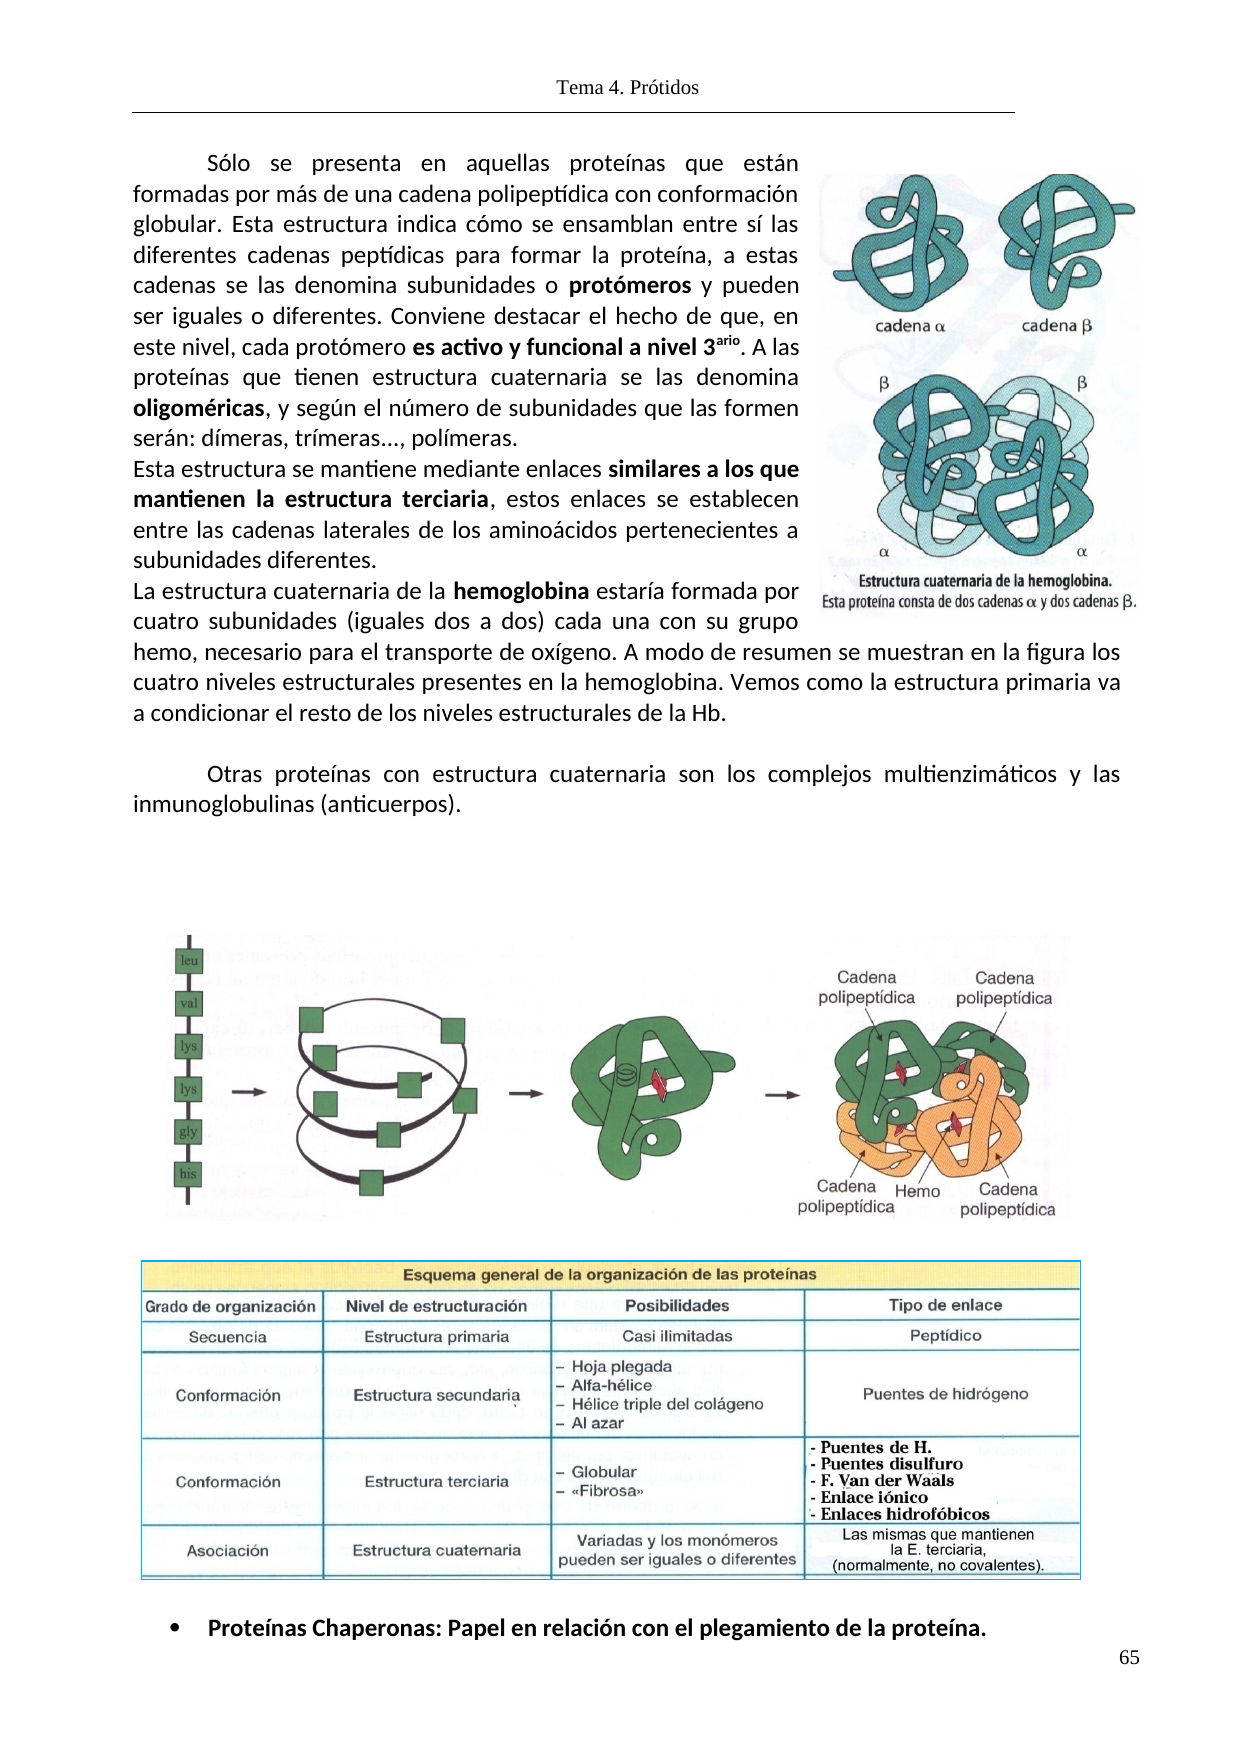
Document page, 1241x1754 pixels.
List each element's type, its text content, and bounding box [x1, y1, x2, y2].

text Sólo se presenta en aquellas proteínas que están formadas por más de una cadena polipeptídica con conformación globular. Esta estructura indica cómo se ensamblan entre sí las diferentes cadenas peptídicas para formar la proteína, a estas cadenas se las denomina subunidades o protómeros y pueden ser iguales o diferentes. Conviene destacar el hecho de que, en este nivel, cada protómero es activo y funcional a nivel 3ario. A las proteínas que tienen estructura cuaternaria se las denomina oligoméricas, y según el número de subunidades que las formen serán: dímeras, trímeras..., polímeras. [133, 148, 1122, 453]
text Otras proteínas con estructura cuaternaria son los complejos multienzimáticos y las inmunoglobulinas (anticuerpos). [133, 758, 1122, 819]
picture [818, 174, 1140, 619]
text Esta estructura se mantiene mediante enlaces similares a los que mantienen la estructura terciaria, estos enlaces se establecen entre las cadenas laterales de los aminoácidos pertenecientes a subunidades diferentes. [133, 453, 818, 575]
picture [165, 935, 1071, 1221]
text La estructura cuaternaria de la hemoglobina estaría formada por cuatro subunidades (iguales dos a dos) cada una con su grupo hemo, necesario para el transporte de oxígeno. A modo de resumen se muestran en la figura los cuatro niveles estructurales presentes en la hemoglobina. Vemos como la estructura primaria va a condicionar el resto de los niveles estructurales de [133, 575, 1122, 727]
picture [143, 1263, 1079, 1578]
list Proteínas Chaperonas: Papel en relación con el plegamiento de la proteína. [170, 1613, 1122, 1643]
